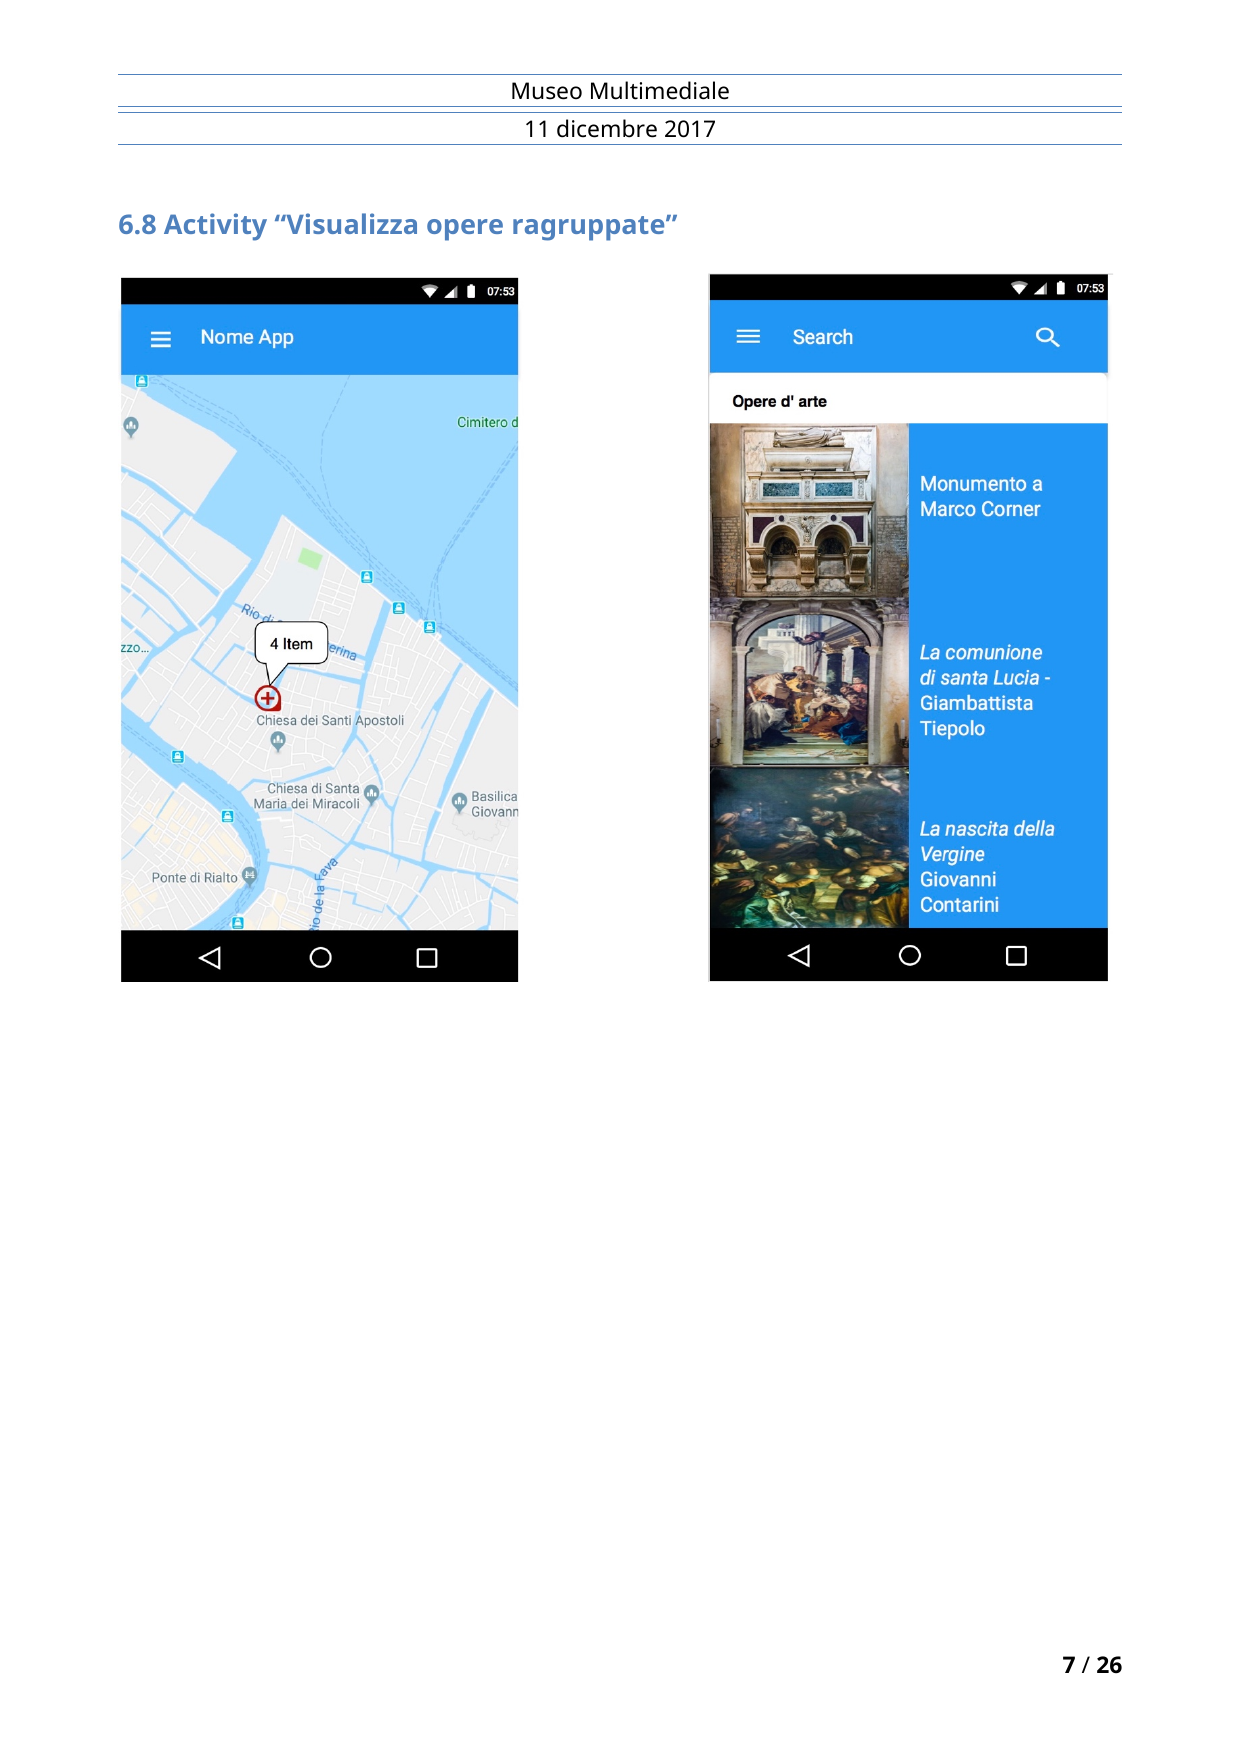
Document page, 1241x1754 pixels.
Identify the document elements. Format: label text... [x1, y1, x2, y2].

picture [118, 273, 524, 982]
subtitle 6.8 Activity “Visualizza opere ragruppate” [118, 206, 1122, 243]
picture [708, 273, 1114, 982]
